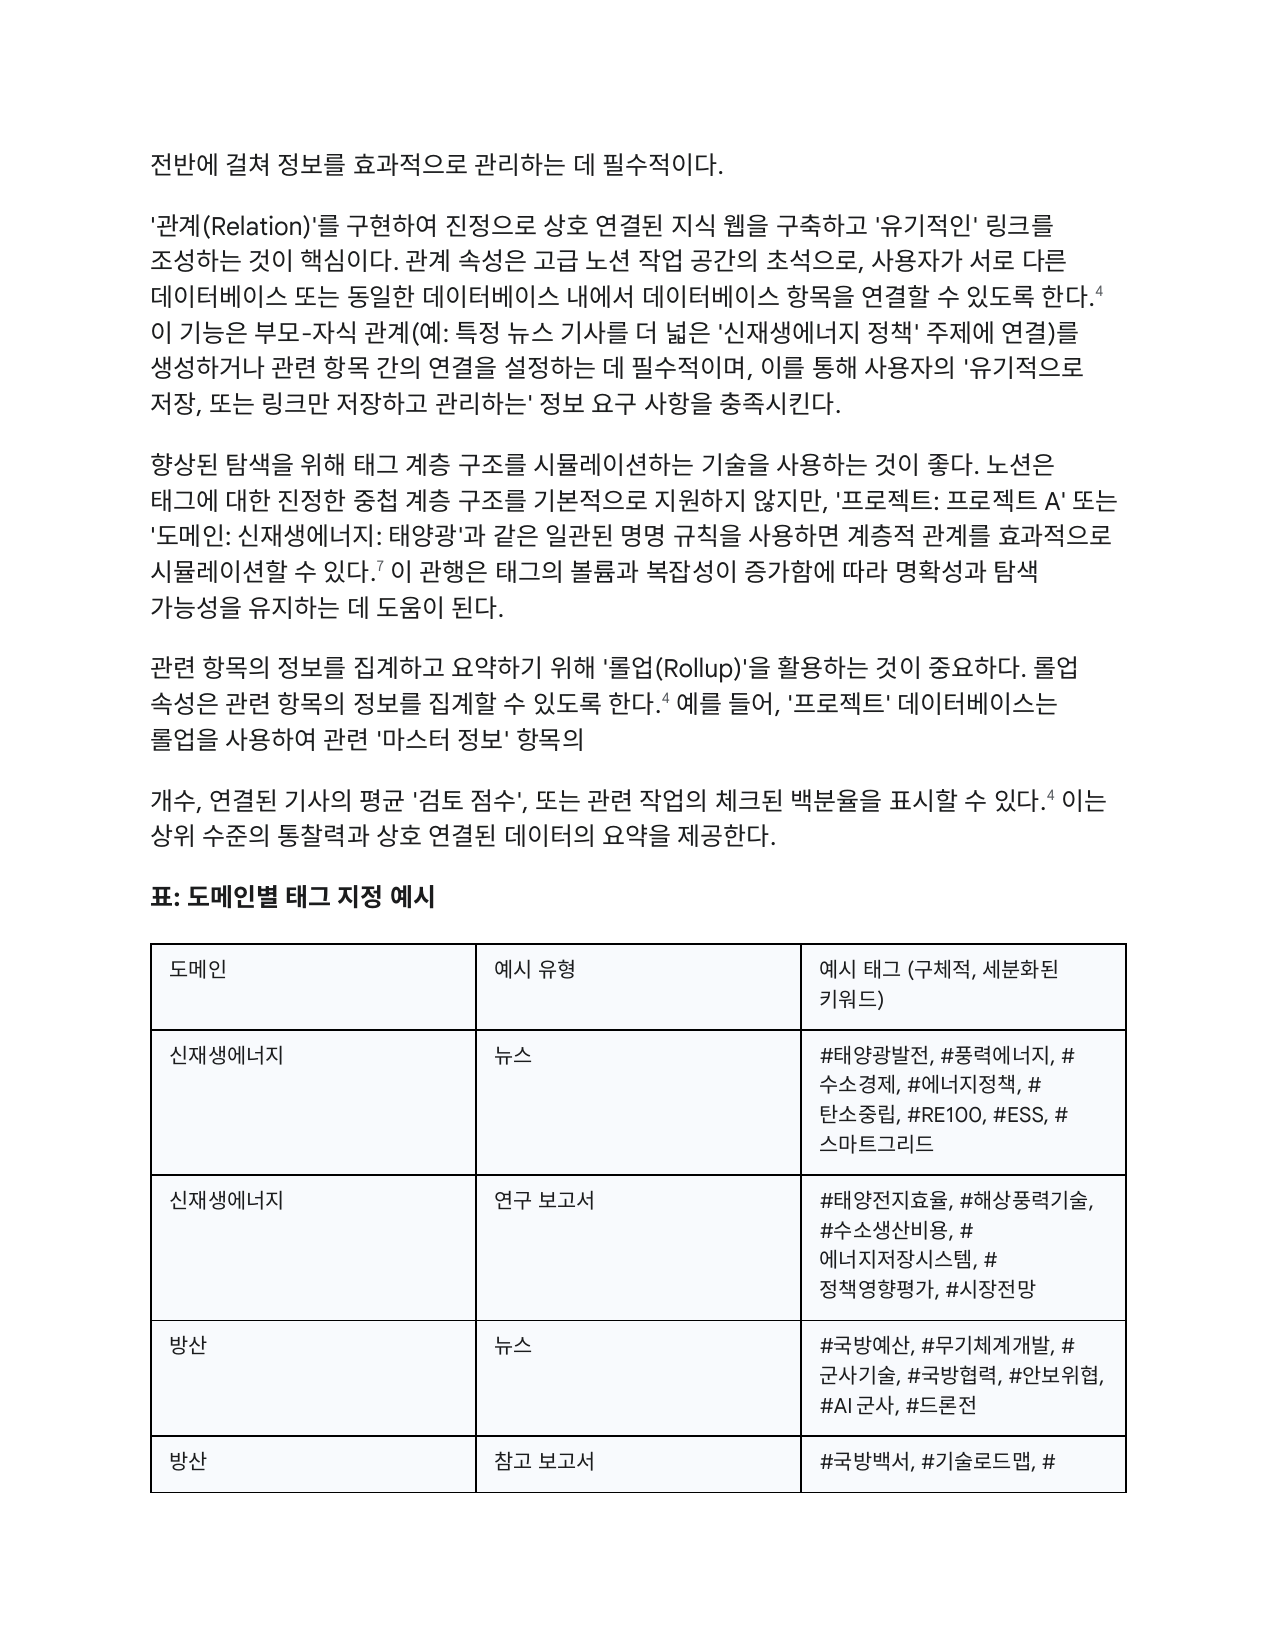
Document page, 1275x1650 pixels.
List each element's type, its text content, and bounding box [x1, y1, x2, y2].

table_cell 뉴스 [477, 1031, 800, 1174]
table_cell #태양전지효율, #해상풍력기술, #수소생산비용, #에너지저장시스템, #정책영향평가, #시장전망 [802, 1176, 1125, 1320]
table_header 예시 유형 [477, 945, 800, 1029]
text 관련 항목의 정보를 집계하고 요약하기 위해 '롤업(Rollup)'을 활용하는 것이 중요하다. 롤업 속성은 관련 항목의 정보를 집계할 수 있도록 한다.4 예를 들어, '프로젝트' 데이터베이스는 롤업을 사용하여 관련 '마스터 정보' 항목의 [150, 654, 1125, 757]
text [150, 150, 1125, 181]
table_cell 방산 [152, 1321, 475, 1435]
table_header 예시 태그 (구체적, 세분화된 키워드) [802, 945, 1125, 1029]
text 표: 도메인별 태그 지정 예시 [150, 882, 1125, 914]
table_cell 신재생에너지 [152, 1176, 475, 1320]
table_cell #국방예산, #무기체계개발, #군사기술, #국방협력, #안보위협, #AI군사, #드론전 [802, 1321, 1125, 1435]
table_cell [802, 1437, 1125, 1492]
table_cell #태양광발전, #풍력에너지, #수소경제, #에너지정책, #탄소중립, #RE100, #ESS, #스마트그리드 [802, 1031, 1125, 1174]
table_cell 참고 보고서 [477, 1437, 800, 1492]
text '관계(Relation)'를 구현하여 진정으로 상호 연결된 지식 웹을 구축하고 '유기적인' 링크를 조성하는 것이 핵심이다. 관계 속성은 고급 노션 작업 공간의 초석으로, 사용자가 서로 다른 데이터베이스 또는 동일한 데이터베이스 내에서 데이터베이스 항목을 연결할 수 있도록 한다.4 이 기능은 부모-자식 관계(예: 특정 뉴스 기사를 더 넓은 '신재생에너지 정책' 주제에 연결)를 생성하거나 관련 항목 간의 연결을 설정하는 데 필수적이며, 이를 통해 사용자의 '유기적으로 저장, 또는 링크만 저장하고 관리하는' 정보 요구 사항을 충족시킨다. [150, 211, 1125, 421]
table_cell 연구 보고서 [477, 1176, 800, 1320]
text 개수, 연결된 기사의 평균 '검토 점수', 또는 관련 작업의 체크된 백분율을 표시할 수 있다.4 이는 상위 수준의 통찰력과 상호 연결된 데이터의 요약을 제공한다. [150, 786, 1125, 853]
table_cell 신재생에너지 [152, 1031, 475, 1174]
table_cell 뉴스 [477, 1321, 800, 1435]
table_header 도메인 [152, 945, 475, 1029]
text 향상된 탐색을 위해 태그 계층 구조를 시뮬레이션하는 기술을 사용하는 것이 좋다. 노션은 태그에 대한 진정한 중첩 계층 구조를 기본적으로 지원하지 않지만, '프로젝트: 프로젝트 A' 또는 '도메인: 신재생에너지: 태양광'과 같은 일관된 명명 규칙을 사용하면 계층적 관계를 효과적으로 시뮬레이션할 수 있다.7 이 관행은 태그의 볼륨과 복잡성이 증가함에 따라 명확성과 탐색 가능성을 유지하는 데 도움이 된다. [150, 450, 1125, 624]
table_cell 방산 [152, 1437, 475, 1492]
